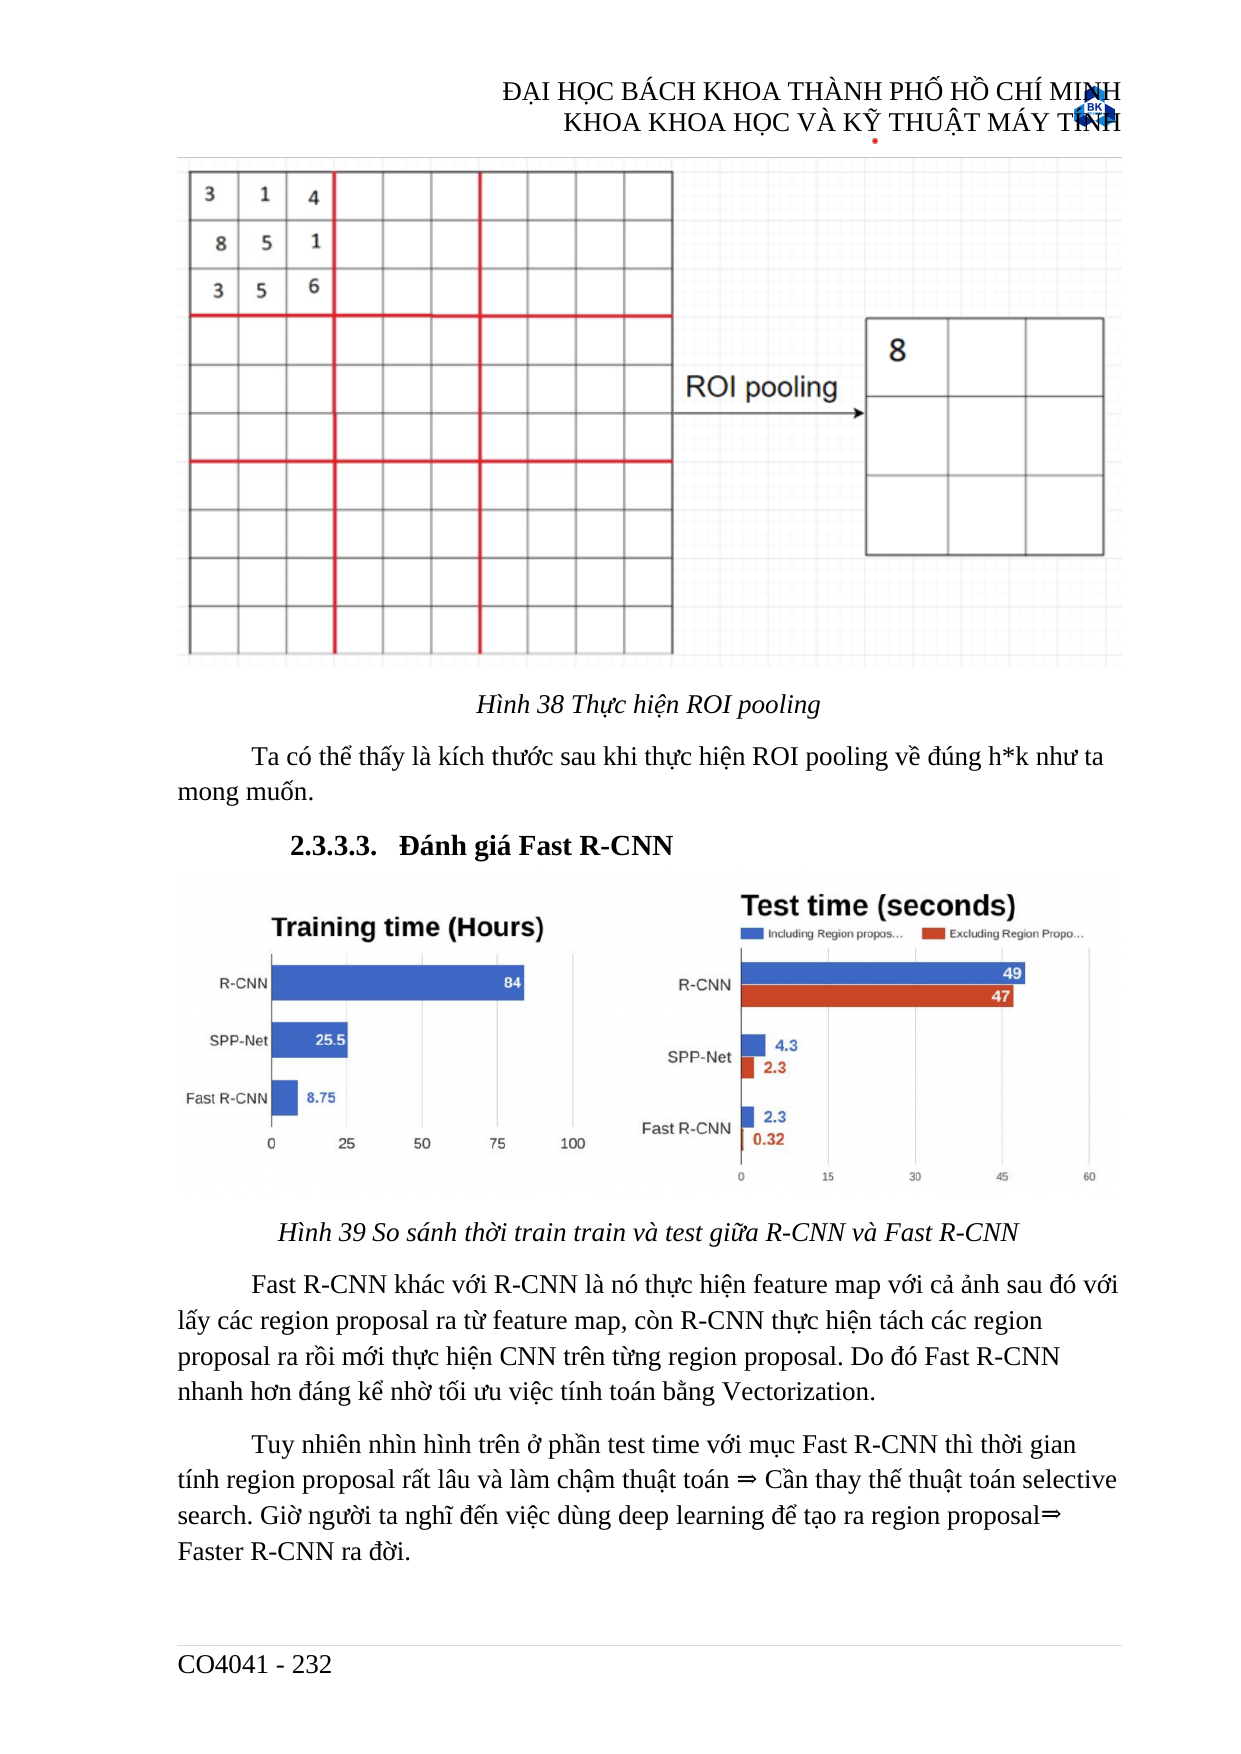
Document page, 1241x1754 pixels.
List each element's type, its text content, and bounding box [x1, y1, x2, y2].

picture [1107, 82, 1115, 90]
text Ta có thể thấy là kích thước sau khi thực hiện ROI pooling về đúng h*k như ta mong muốn. [177, 740, 1122, 807]
text Hình 39 So sánh thời train train và test giữa R-CNN và Fast R-CNN [177, 1216, 1122, 1247]
picture [1067, 82, 1123, 133]
subtitle Đánh giá Fast R-CNN [290, 828, 1122, 861]
picture [177, 137, 1123, 667]
text Fast R-CNN khác với R-CNN là nó thực hiện feature map với cả ảnh sau đó với lấy các region proposal ra từ feature map, còn R-CNN thực hiện tách các region proposal ra rồi mới thực hiện CNN trên từng region proposal. Do đó Fast R-CNN nhanh hơn đáng kể nhờ tối ưu việc tính toán bằng Vectorization. [177, 1268, 1122, 1407]
picture [1088, 82, 1097, 94]
text Tuy nhiên nhìn hình trên ở phần test time với mục Fast R-CNN thì thời gian tính region proposal rất lâu và làm chậm thuật toán Cần thay thế thuật toán selective search. Giờ người ta nghĩ đến việc dùng deep learning để tạo ra region proposal Faster R-CNN ra đời. [177, 1428, 1122, 1566]
text Hình 38 Thực hiện ROI pooling [177, 688, 1122, 719]
picture [177, 870, 1123, 1195]
